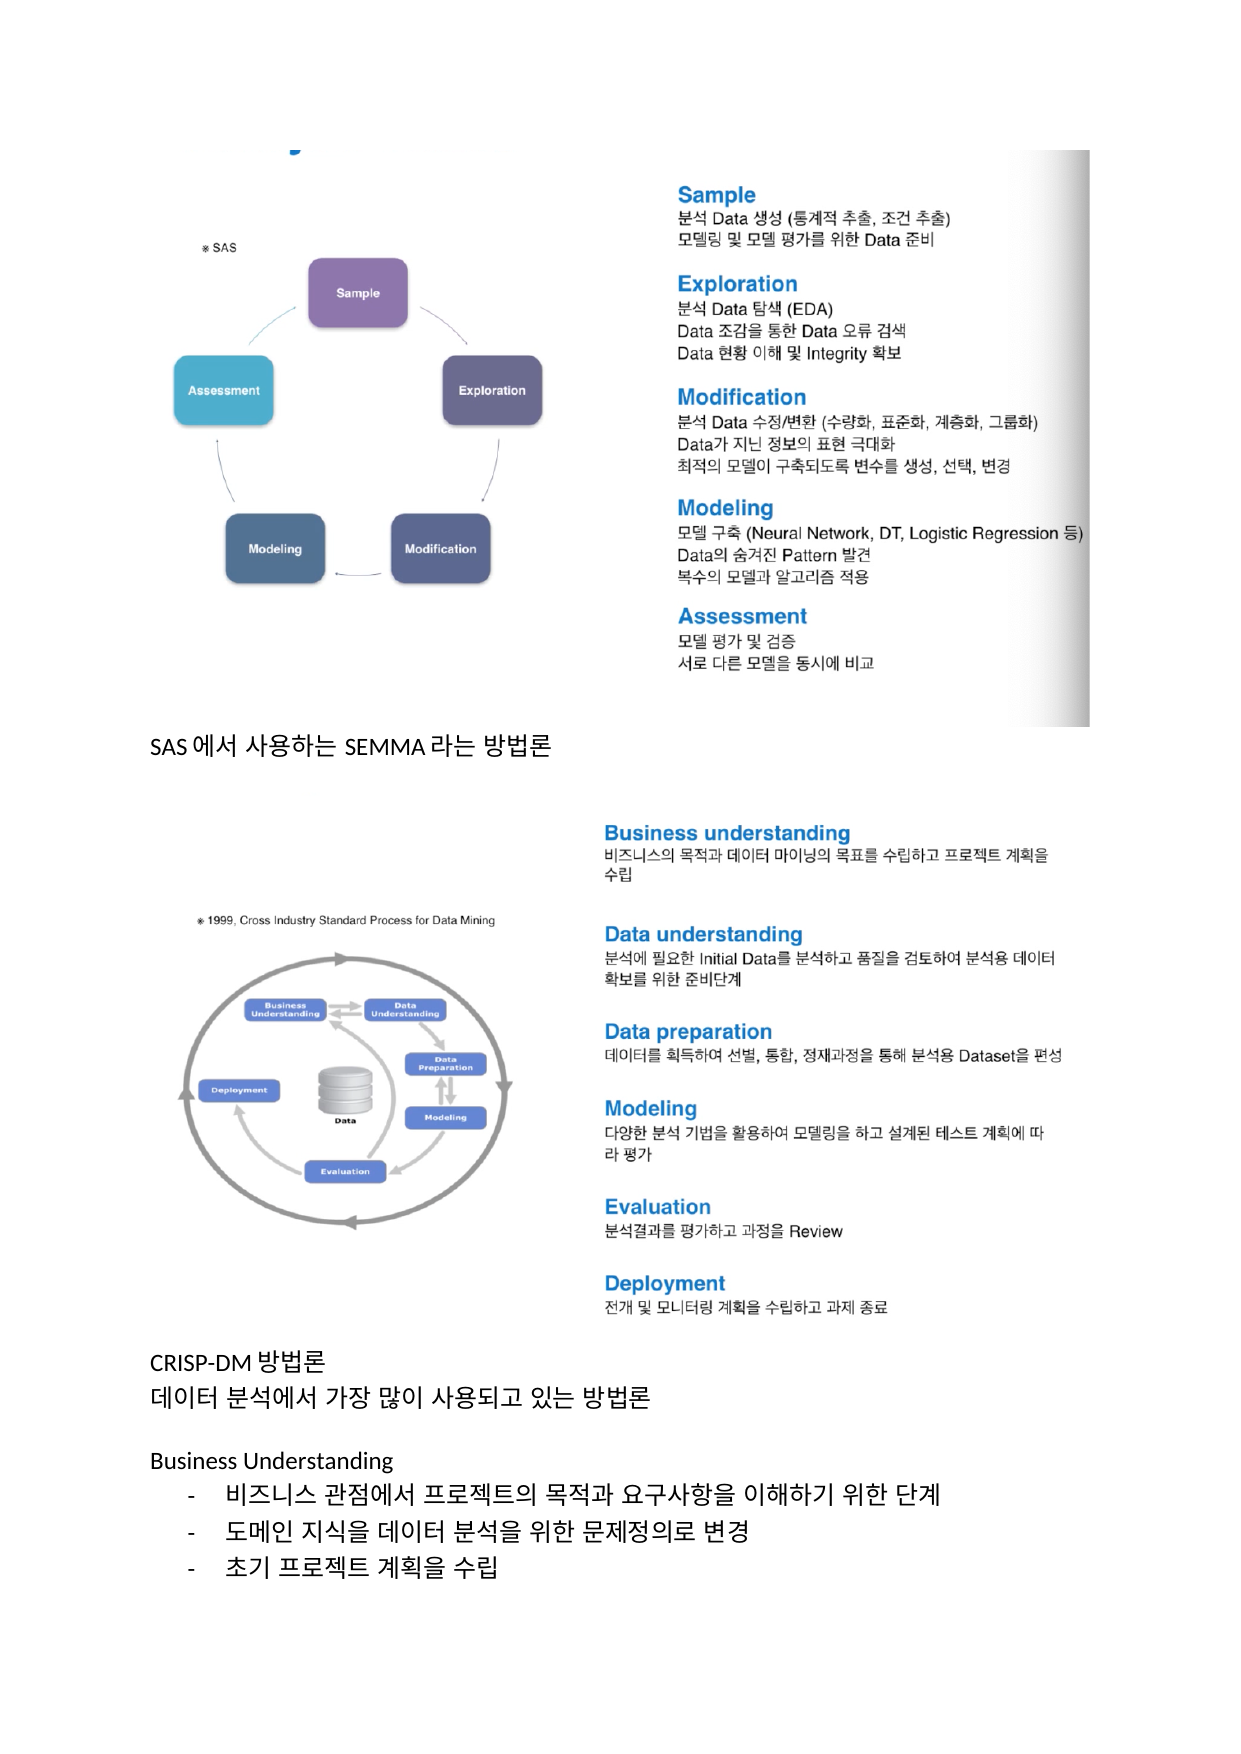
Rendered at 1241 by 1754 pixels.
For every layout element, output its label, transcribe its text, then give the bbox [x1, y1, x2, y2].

text 데이터 분석에서 가장 많이 사용되고 있는 방법론 [150, 1378, 1090, 1415]
picture [150, 150, 1090, 727]
list 도메인 지식을 데이터 분석을 위한 문제정의로 변경 [187, 1512, 1090, 1548]
picture [150, 792, 1090, 1343]
text Business Understanding [150, 1445, 1090, 1476]
text SAS에서 사용하는 SEMMA라는 방법론 [150, 727, 1090, 762]
list 초기 프로젝트 계획을 수립 [187, 1548, 1090, 1584]
list 비즈니스 관점에서 프로젝트의 목적과 요구사항을 이해하기 위한 단계 [187, 1476, 1090, 1512]
text CRISP-DM 방법론 [150, 1343, 1090, 1378]
